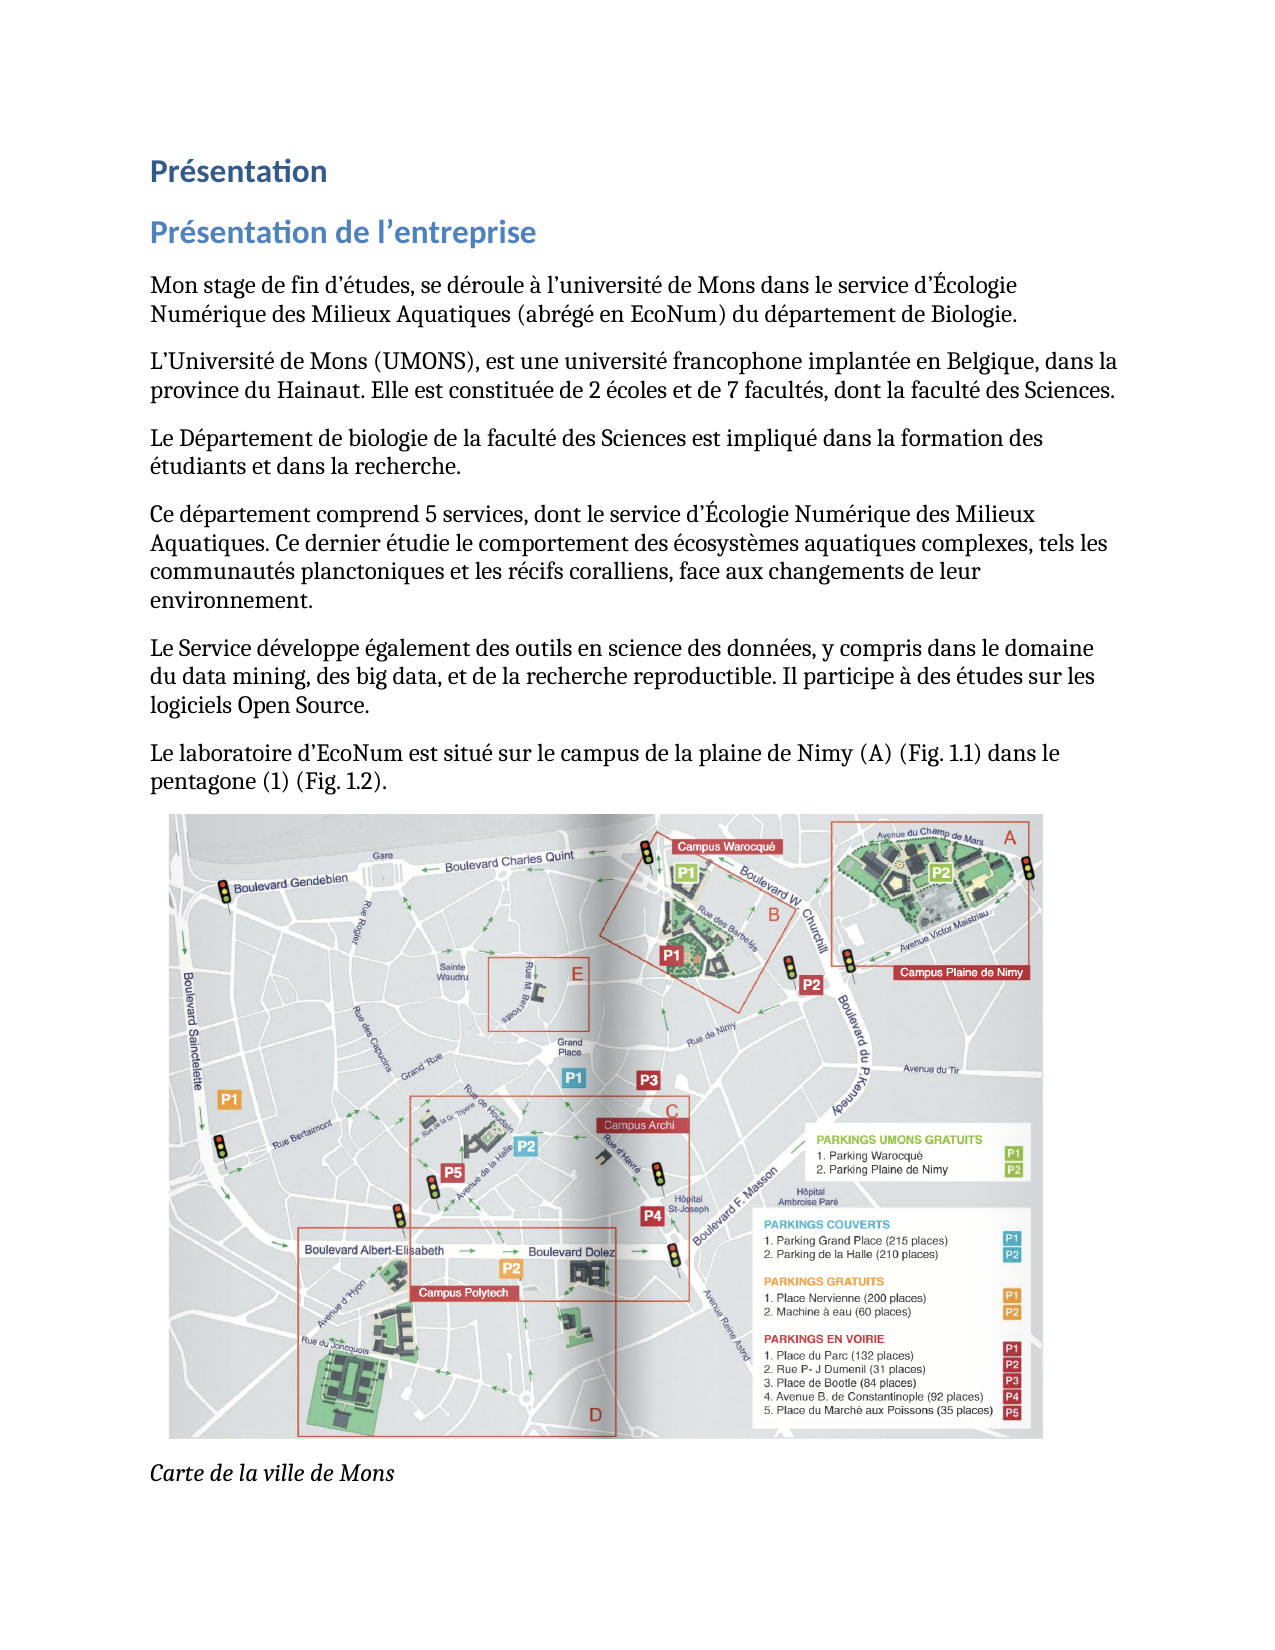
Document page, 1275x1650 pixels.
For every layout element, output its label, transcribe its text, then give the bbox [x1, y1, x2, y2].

text Le Service développe également des outils en science des données, y compris dans le domaine du data mining, des big data, et de la recherche reproductible. Il participe à des études sur les logiciels Open Source. [150, 633, 1125, 720]
text Ce département comprend 5 services, dont le service d’Écologie Numérique des Milieux Aquatiques. Ce dernier étudie le comportement des écosystèmes aquatiques complexes, tels les communautés planctoniques et les récifs coralliens, face aux changements de leur environnement. [150, 500, 1125, 615]
subtitle Présentation [150, 150, 1125, 191]
text Le Département de biologie de la faculté des Sciences est impliqué dans la formation des étudiants et dans la recherche. [150, 423, 1125, 481]
subtitle Présentation de l’entreprise [150, 212, 1125, 252]
text Le laboratoire d’EcoNum est situé sur le campus de la plaine de Nimy (A) (Fig. 1.1) dans le pentagone (1) (Fig. 1.2). [150, 738, 1125, 796]
text Carte de la ville de Mons [150, 1459, 1125, 1488]
text Mon stage de fin d’études, se déroule à l’université de Mons dans le service d’Écologie Numérique des Milieux Aquatiques (abrégé en EcoNum) du département de Biologie. [150, 271, 1125, 328]
picture [168, 814, 1044, 1439]
text L’Université de Mons (UMONS), est une université francophone implantée en Belgique, dans la province du Hainaut. Elle est constituée de 2 écoles et de 7 facultés, dont la faculté des Sciences. [150, 347, 1125, 405]
